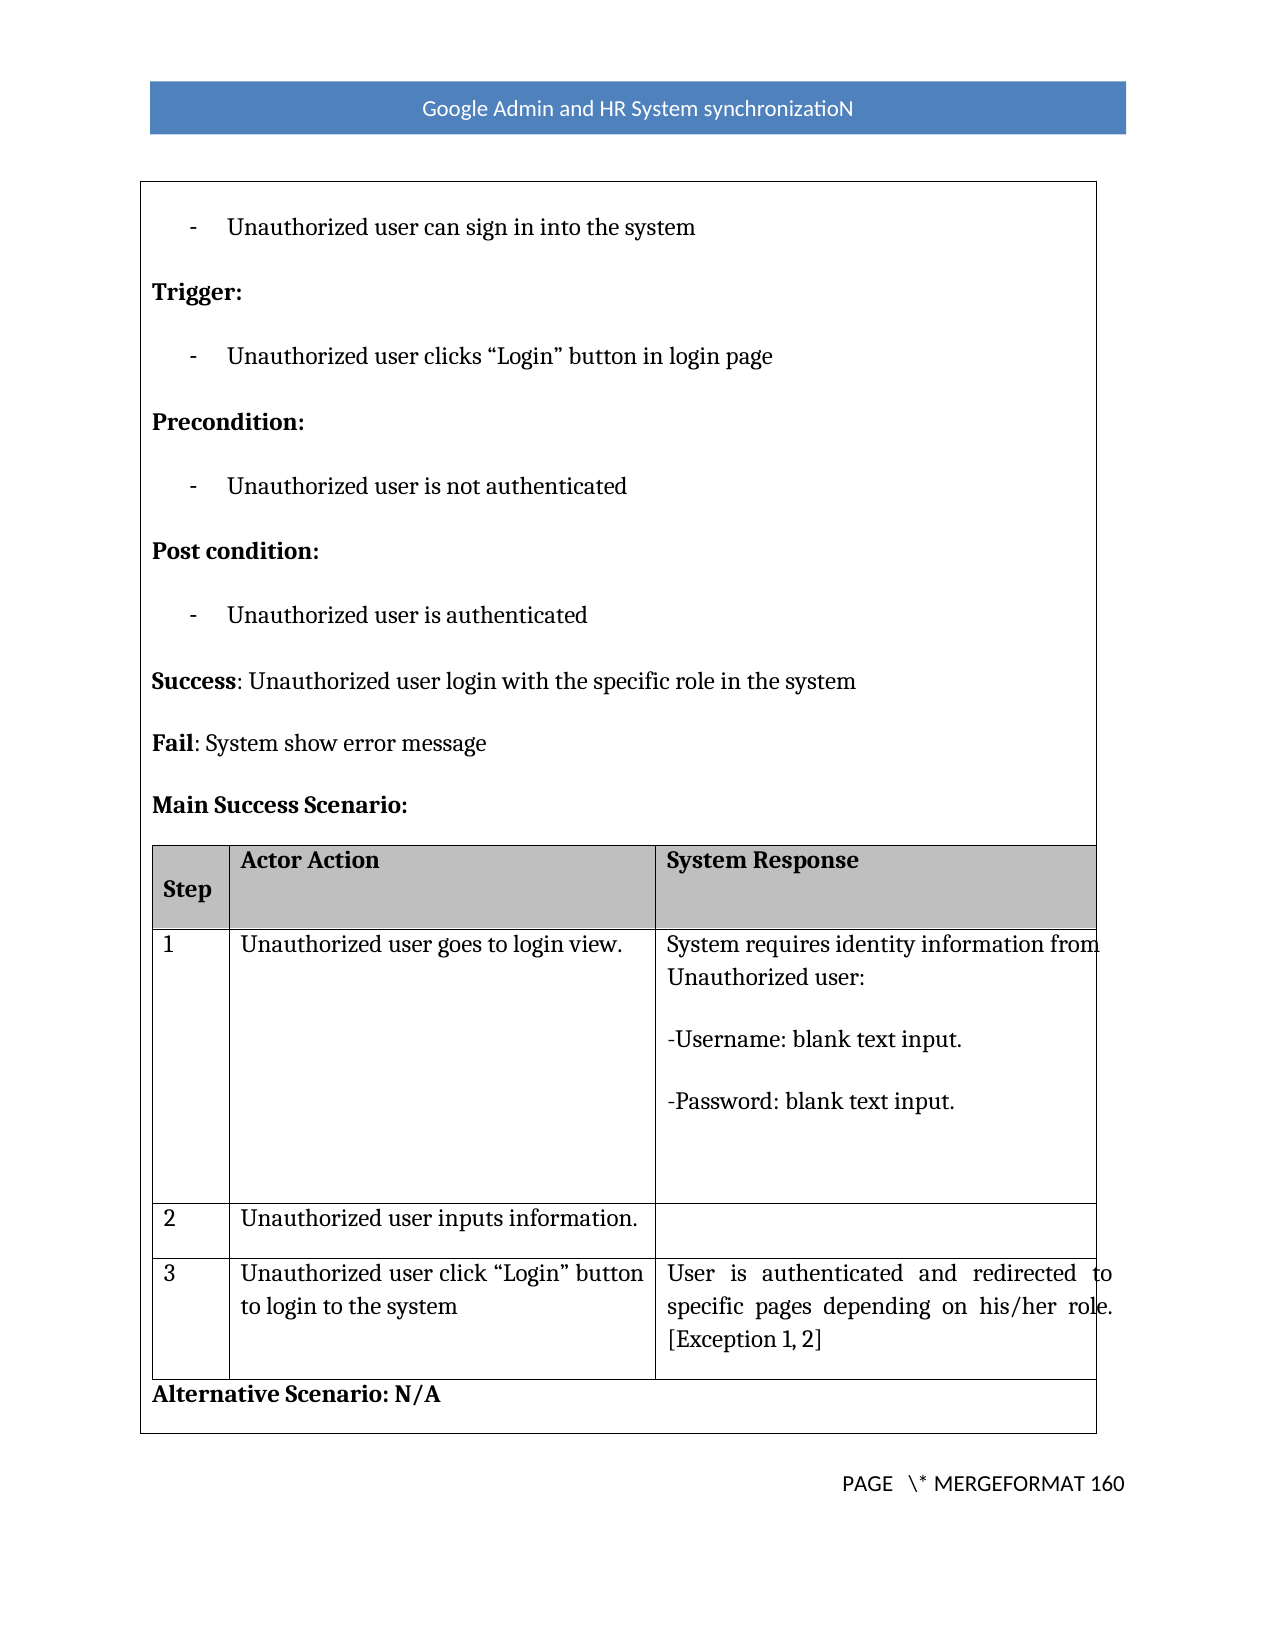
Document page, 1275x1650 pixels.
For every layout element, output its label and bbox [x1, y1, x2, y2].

table_cell [141, 182, 1096, 1433]
